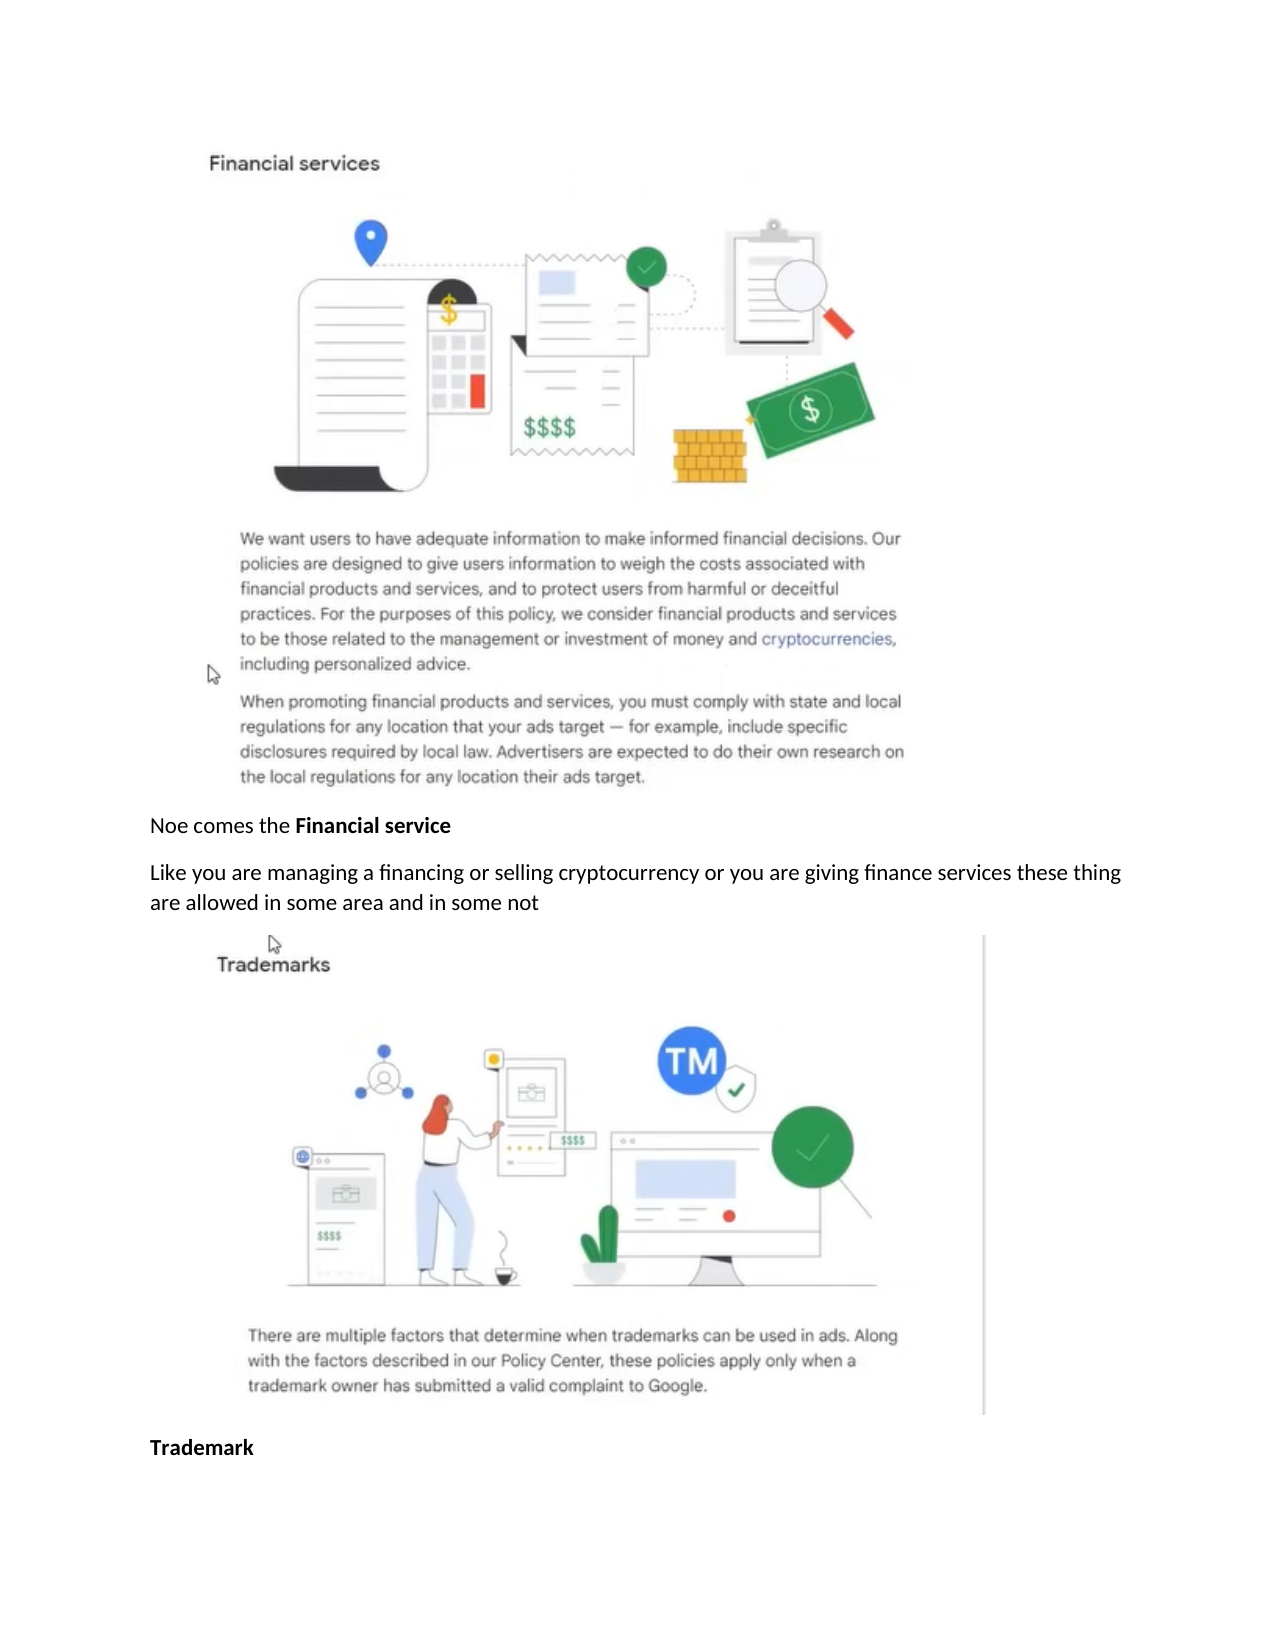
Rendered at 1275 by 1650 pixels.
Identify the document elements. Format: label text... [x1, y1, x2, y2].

text Like you are managing a financing or selling cryptocurrency or you are giving finance services these thing are allowed in some area and in some not [150, 858, 1125, 916]
picture [150, 935, 986, 1415]
text Noe comes the Financial service [150, 811, 1125, 839]
text Trademark [150, 1433, 1125, 1462]
picture [150, 150, 935, 793]
